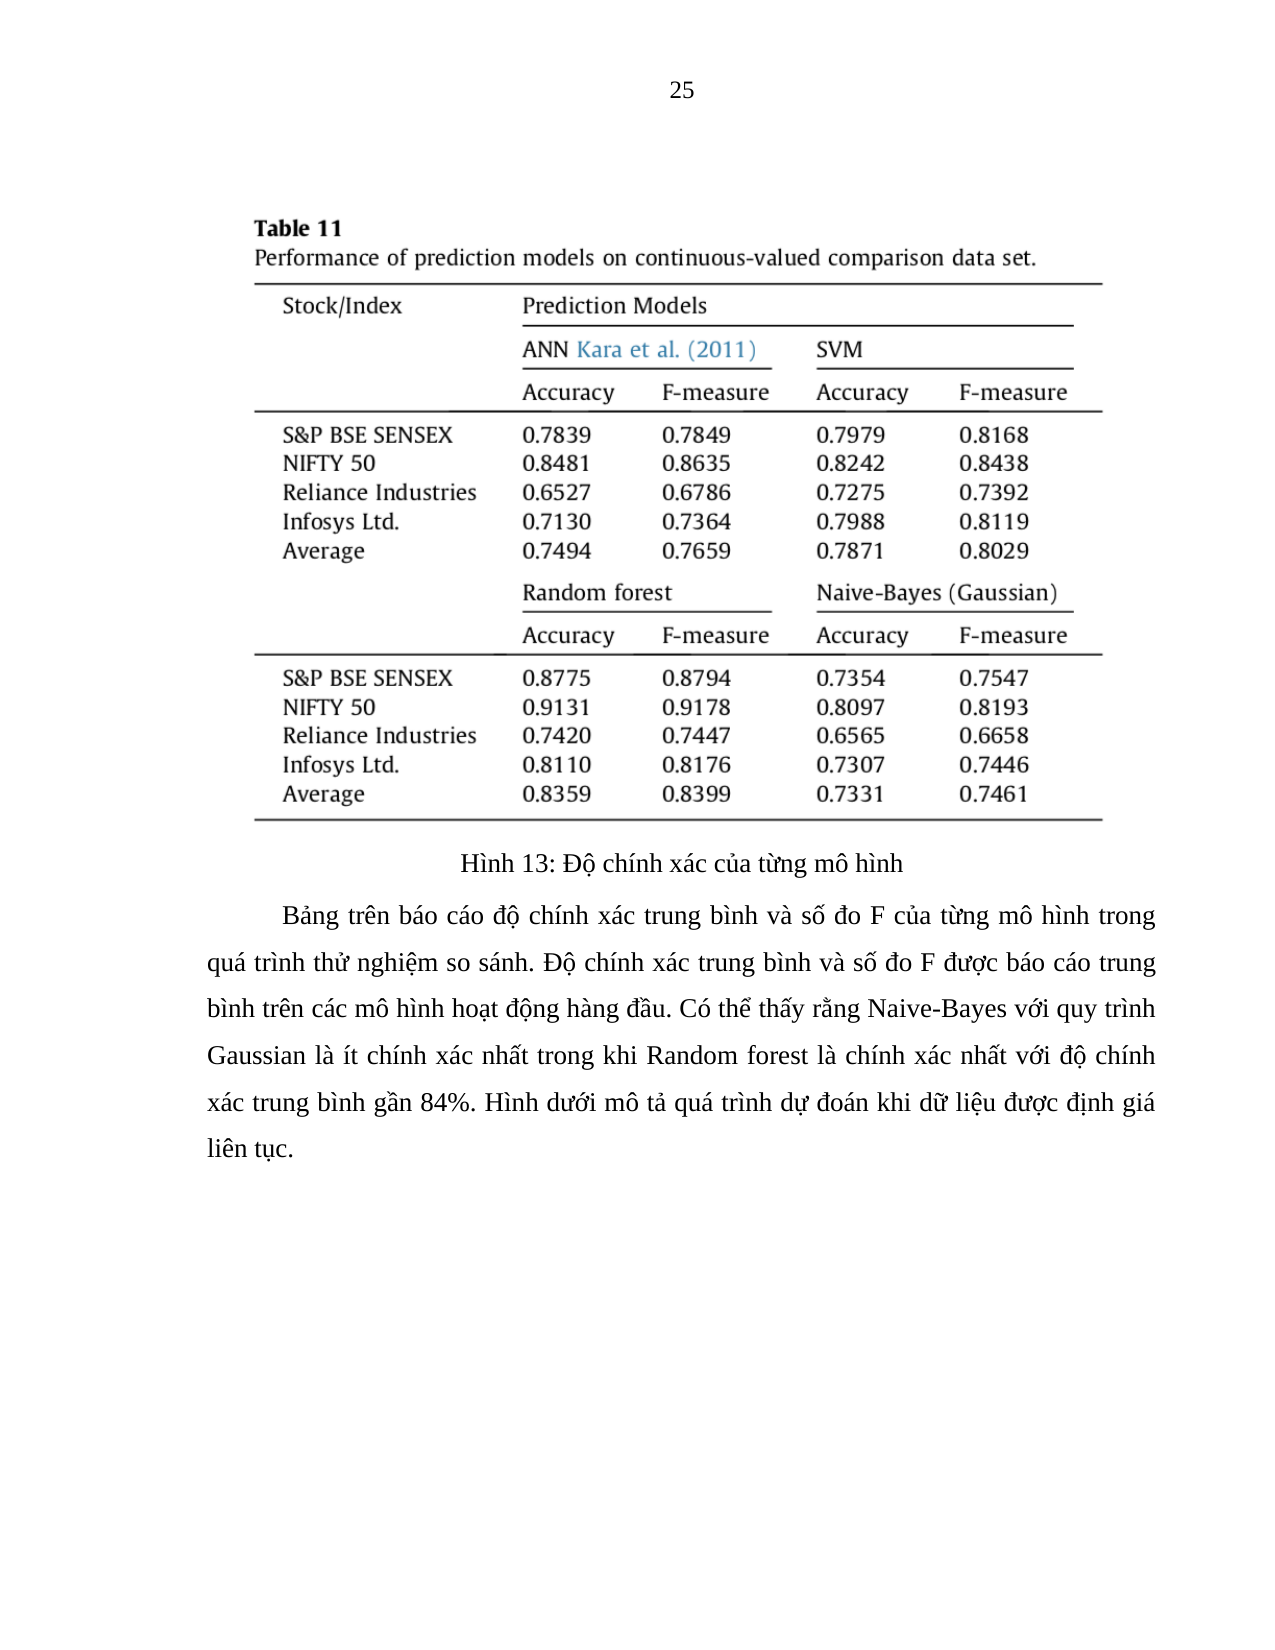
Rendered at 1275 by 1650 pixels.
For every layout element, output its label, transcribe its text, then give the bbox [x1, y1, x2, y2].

picture [241, 206, 1123, 832]
text Hình 13: Độ chính xác của từng mô hình [207, 847, 1157, 878]
text Bảng trên báo cáo độ chính xác trung bình và số đo F của từng mô hình trong quá trình thử nghiệm so sánh. Độ chính xác trung bình và số đo F được báo cáo trung bình trên các mô hình hoạt động hàng đầu. Có thể thấy rằng Naive-Bayes với quy trình Gaussian là ít chính xác nhất trong khi Random forest là chính xác nhất với độ chính xác trung bình gần 84%. Hình dưới mô tả quá trình dự đoán khi dữ liệu được định giá liên tục. [207, 899, 1157, 1164]
